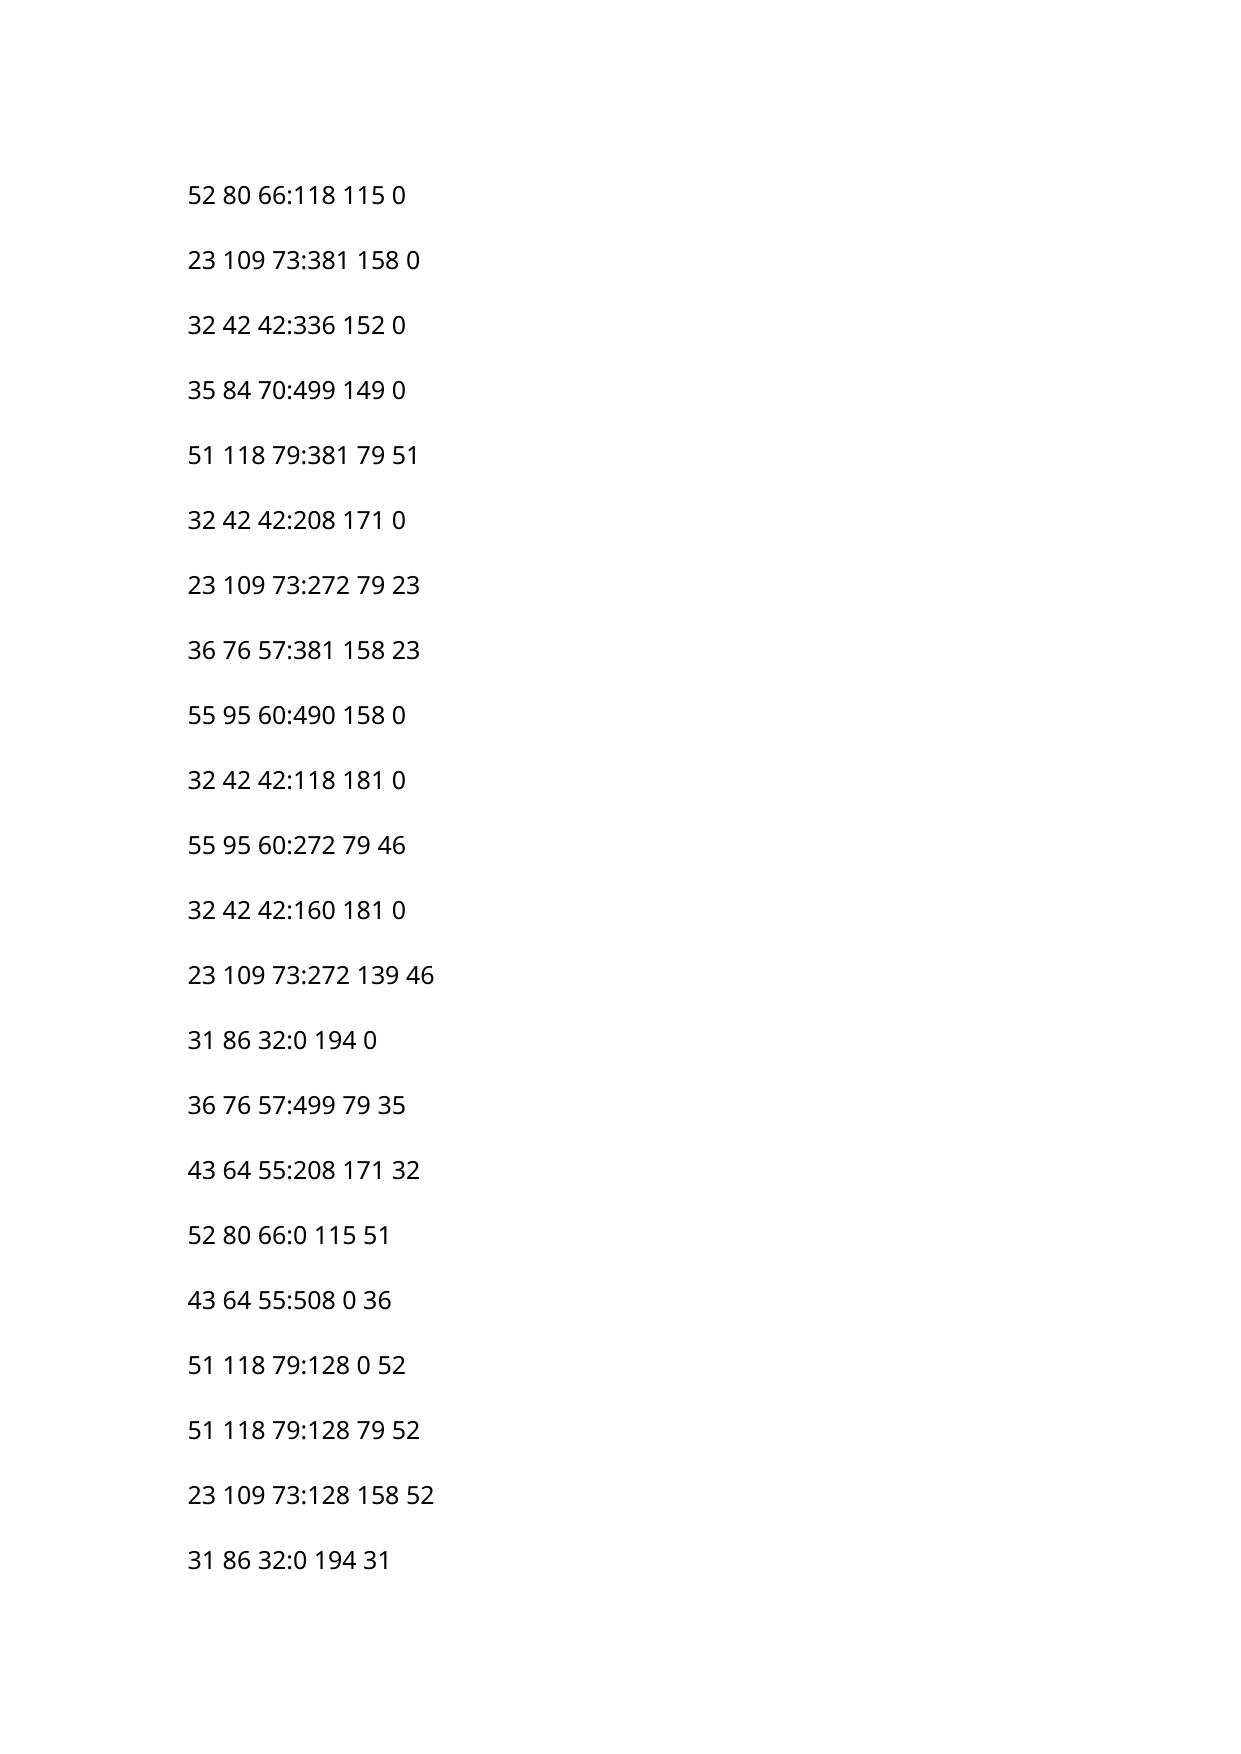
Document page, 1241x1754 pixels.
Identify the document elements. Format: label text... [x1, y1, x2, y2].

text 23 109 73:272 79 23 [187, 552, 1053, 617]
text 23 109 73:381 158 0 [187, 227, 1053, 292]
text 55 95 60:272 79 46 [187, 812, 1053, 877]
text 32 42 42:160 181 0 [187, 877, 1053, 942]
text 31 86 32:0 194 0 [187, 1007, 1053, 1072]
text 52 80 66:0 115 51 [187, 1202, 1053, 1267]
text 23 109 73:272 139 46 [187, 942, 1053, 1007]
text 32 42 42:208 171 0 [187, 487, 1053, 552]
text 43 64 55:208 171 32 [187, 1137, 1053, 1202]
text 31 86 32:0 194 31 [187, 1527, 1053, 1592]
text 51 118 79:128 0 52 [187, 1332, 1053, 1397]
text 36 76 57:499 79 35 [187, 1072, 1053, 1137]
text 43 64 55:508 0 36 [187, 1267, 1053, 1332]
text 51 118 79:381 79 51 [187, 422, 1053, 487]
text 32 42 42:336 152 0 [187, 292, 1053, 357]
text 35 84 70:499 149 0 [187, 357, 1053, 422]
text 23 109 73:128 158 52 [187, 1462, 1053, 1527]
text 32 42 42:118 181 0 [187, 747, 1053, 812]
text 51 118 79:128 79 52 [187, 1397, 1053, 1462]
text 36 76 57:381 158 23 [187, 617, 1053, 682]
text 55 95 60:490 158 0 [187, 682, 1053, 747]
text 52 80 66:118 115 0 [187, 162, 1053, 227]
